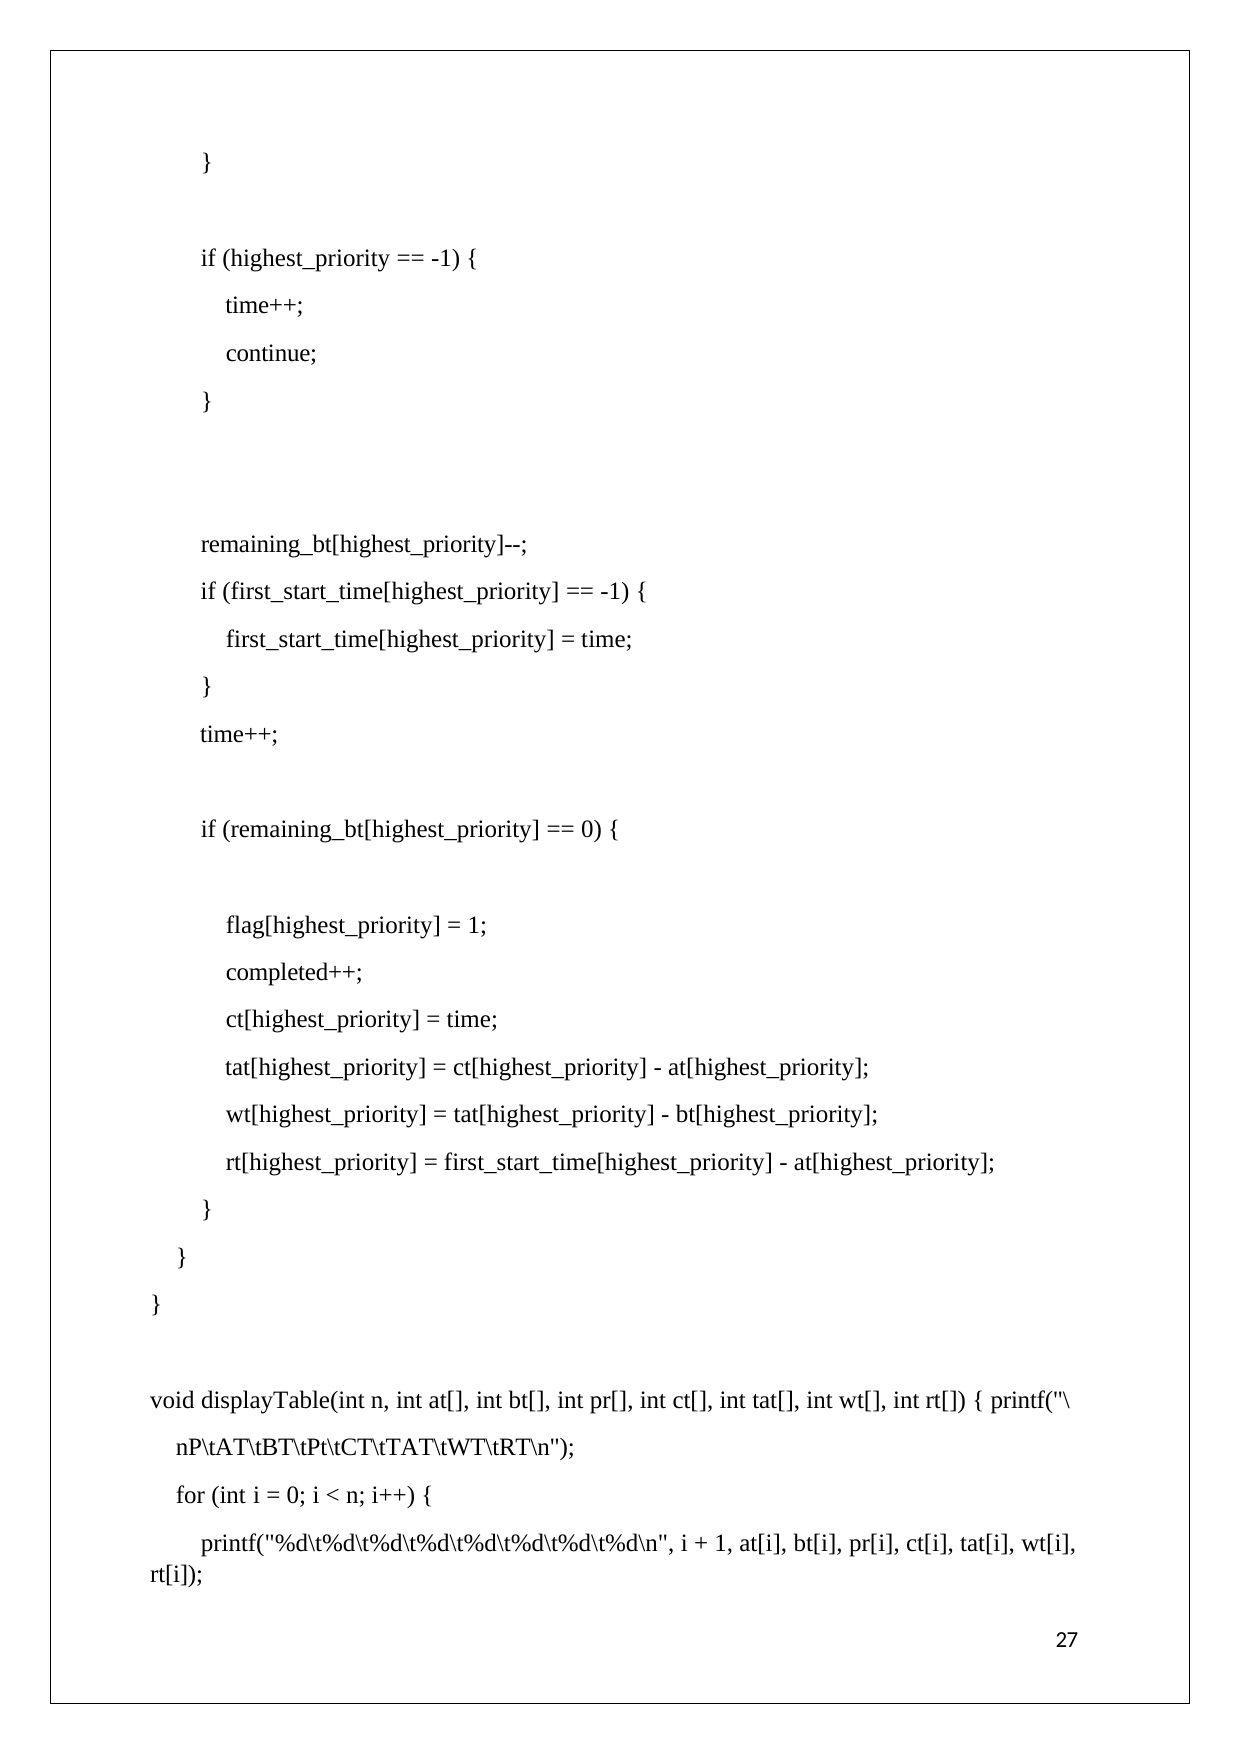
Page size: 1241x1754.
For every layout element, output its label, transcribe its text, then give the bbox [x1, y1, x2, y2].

text } [150, 1289, 1128, 1318]
text tat[highest_priority] = ct[highest_priority] - at[highest_priority]; wt[highest_priority] = tat[highest_priority] - bt[highest_priority]; rt[highest_priority] = first_start_time[highest_priority] - at[highest_priority]; [225, 1052, 1061, 1176]
text if (first_start_time[highest_priority] == -1) { first_start_time[highest_priority] = time; [200, 576, 654, 653]
text time++; [200, 719, 1128, 748]
text void displayTable(int n, int at[], int bt[], int pr[], int ct[], int tat[], int wt[], int rt[]) { printf("\nP\tAT\tBT\tPt\tCT\tTAT\tWT\tRT\n"); [150, 1385, 1088, 1461]
text if (remaining_bt[highest_priority] == 0) { [201, 814, 1128, 843]
text } [201, 147, 1128, 176]
text flag[highest_priority] = 1; completed++; ct[highest_priority] = time; [226, 910, 554, 1033]
text for (int i = 0; i < n; i++) { [176, 1480, 1128, 1509]
text } [201, 1194, 1128, 1223]
text remaining_bt[highest_priority]--; [201, 529, 1128, 558]
text continue; [226, 338, 1128, 367]
text } [176, 1242, 1128, 1271]
text } [201, 672, 1128, 700]
text if (highest_priority == -1) { time++; [201, 243, 495, 319]
text } [201, 386, 1128, 414]
text printf("%d\t%d\t%d\t%d\t%d\t%d\t%d\t%d\n", i + 1, at[i], bt[i], pr[i], ct[i], tat[i], wt[i], rt[i]); [150, 1528, 1088, 1588]
